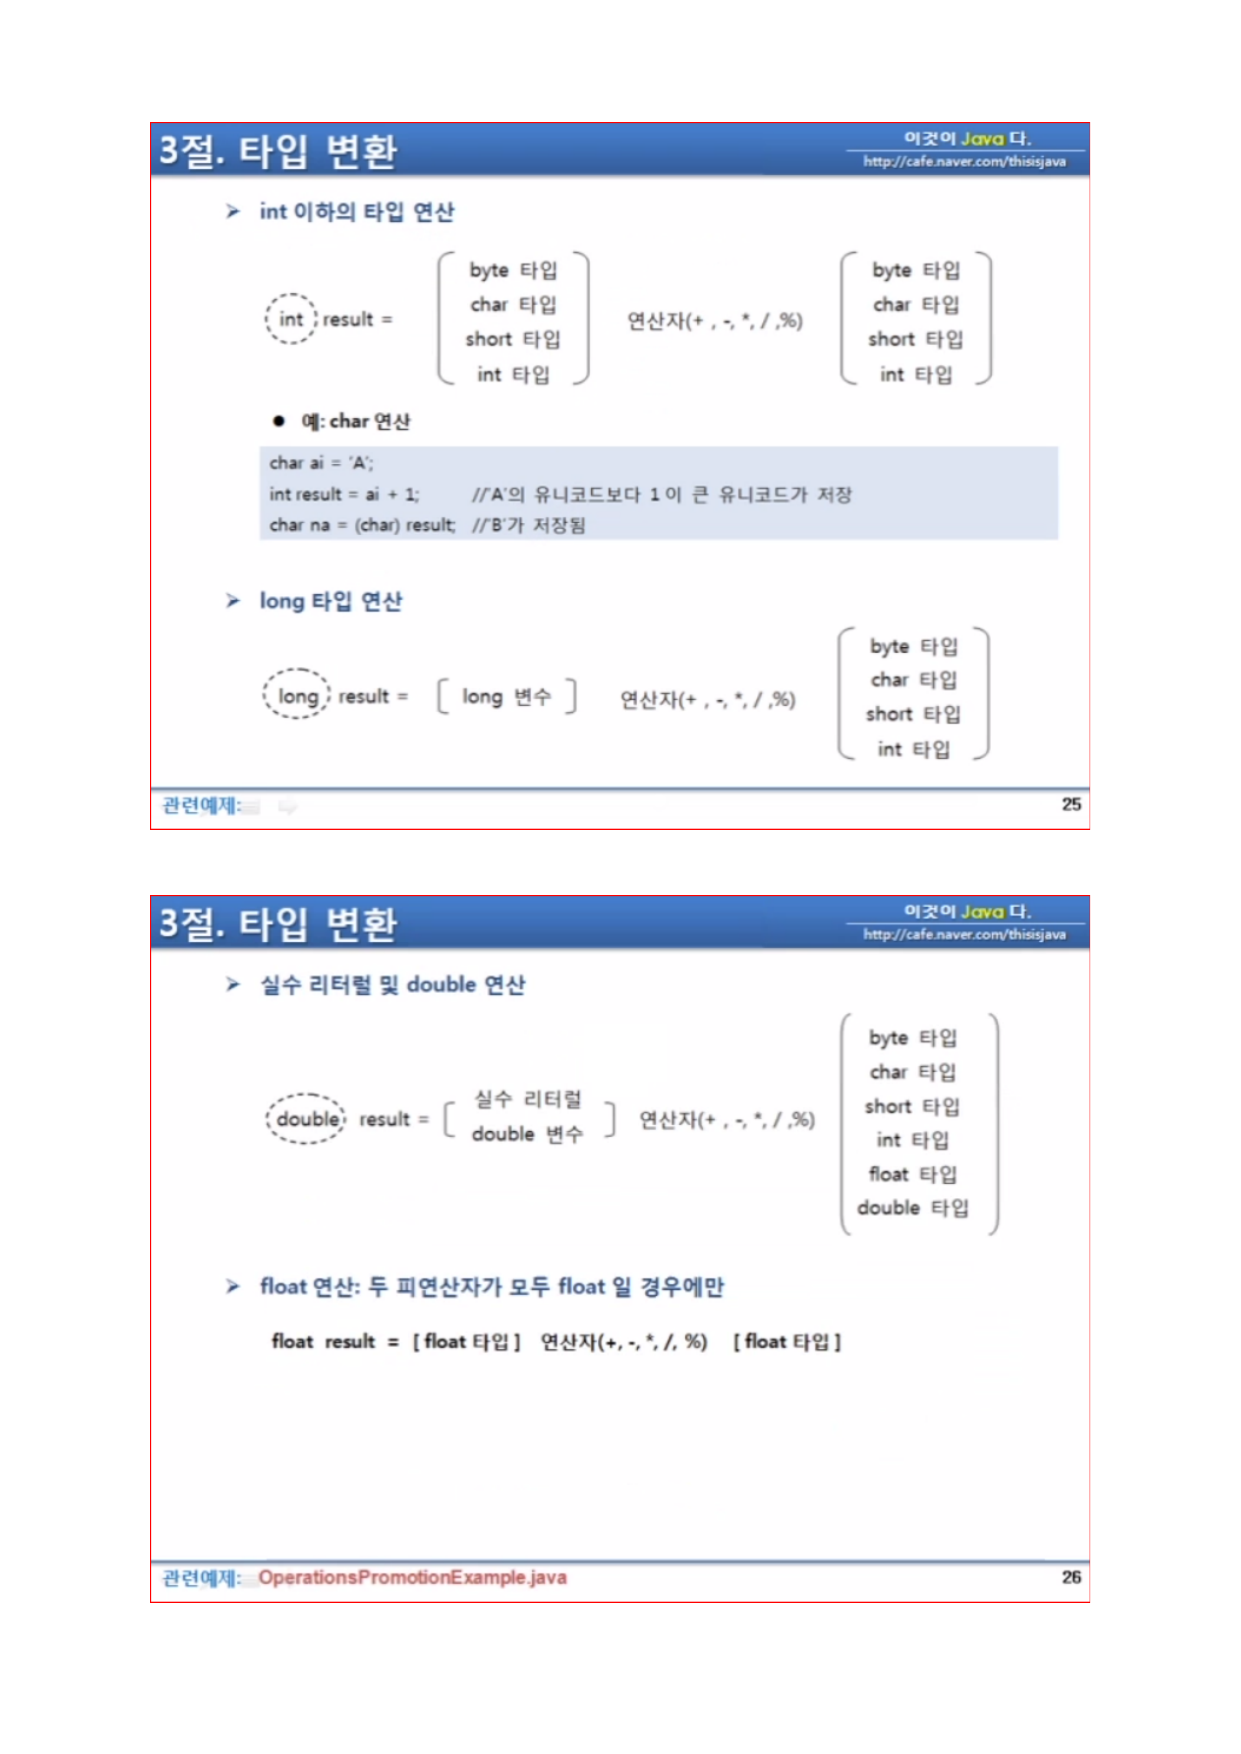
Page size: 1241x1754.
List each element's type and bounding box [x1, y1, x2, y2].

picture [150, 895, 1091, 1603]
picture [150, 122, 1091, 830]
